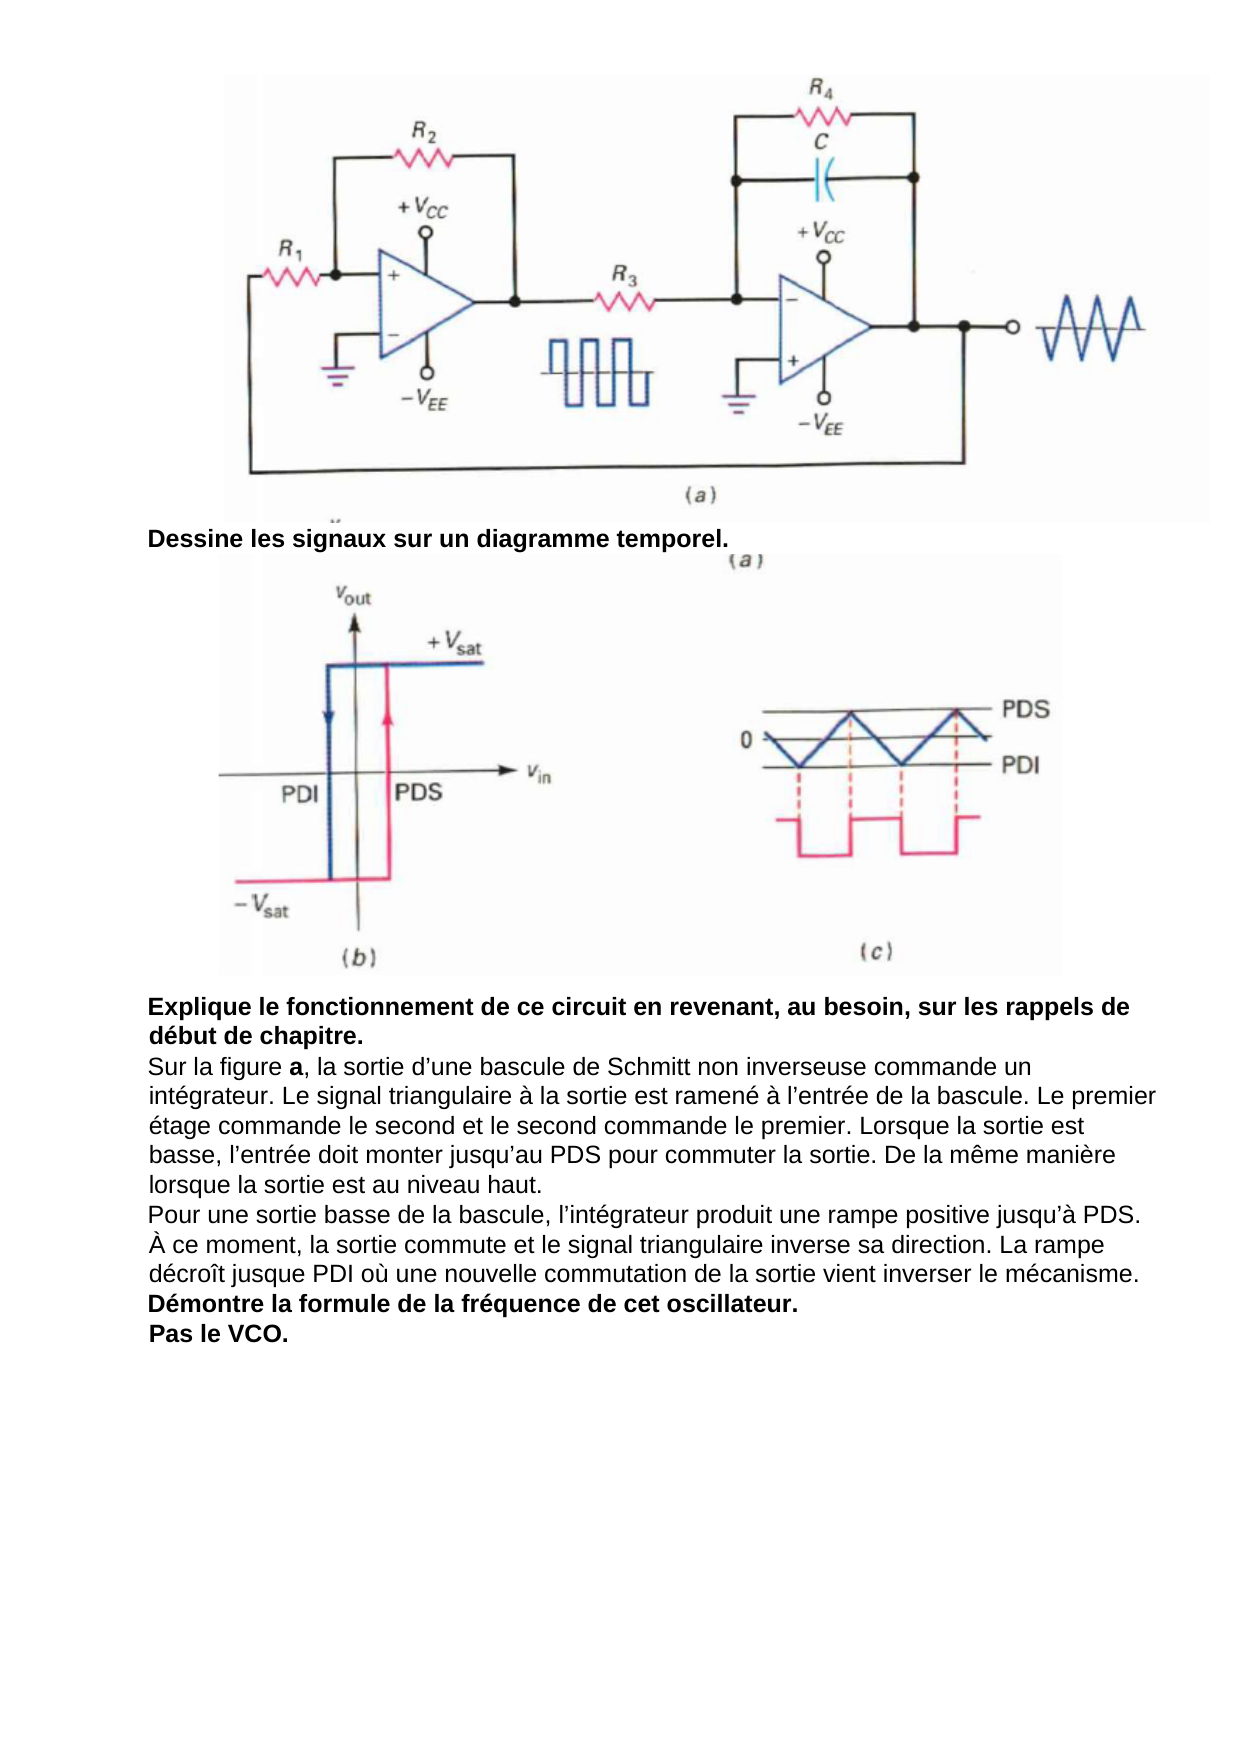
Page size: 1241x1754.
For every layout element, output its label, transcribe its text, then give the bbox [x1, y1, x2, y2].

picture [147, 554, 1064, 991]
picture [147, 75, 1238, 523]
text Explique le fonctionnement de ce circuit en revenant, au besoin, sur les rappels de début de chapitre. [147, 992, 1165, 1050]
text Dessine les signaux sur un diagramme temporel. [147, 524, 1165, 553]
text Pour une sortie basse de la bascule, l’intégrateur produit une rampe positive jusqu’à PDS. À ce moment, la sortie commute et le signal triangulaire inverse sa direction. La rampe décroît jusque PDI où une nouvelle commutation de la sortie vient inverser le mécanisme. [147, 1200, 1165, 1288]
text Sur la figure a, la sortie d’une bascule de Schmitt non inverseuse commande un intégrateur. Le signal triangulaire à la sortie est ramené à l’entrée de la bascule. Le premier étage commande le second et le second commande le premier. Lorsque la sortie est basse, l’entrée doit monter jusqu’au PDS pour commuter la sortie. De la même manière lorsque la sortie est au niveau haut. [147, 1051, 1165, 1198]
text Démontre la formule de la fréquence de cet oscillateur. Pas le VCO. [147, 1289, 839, 1348]
